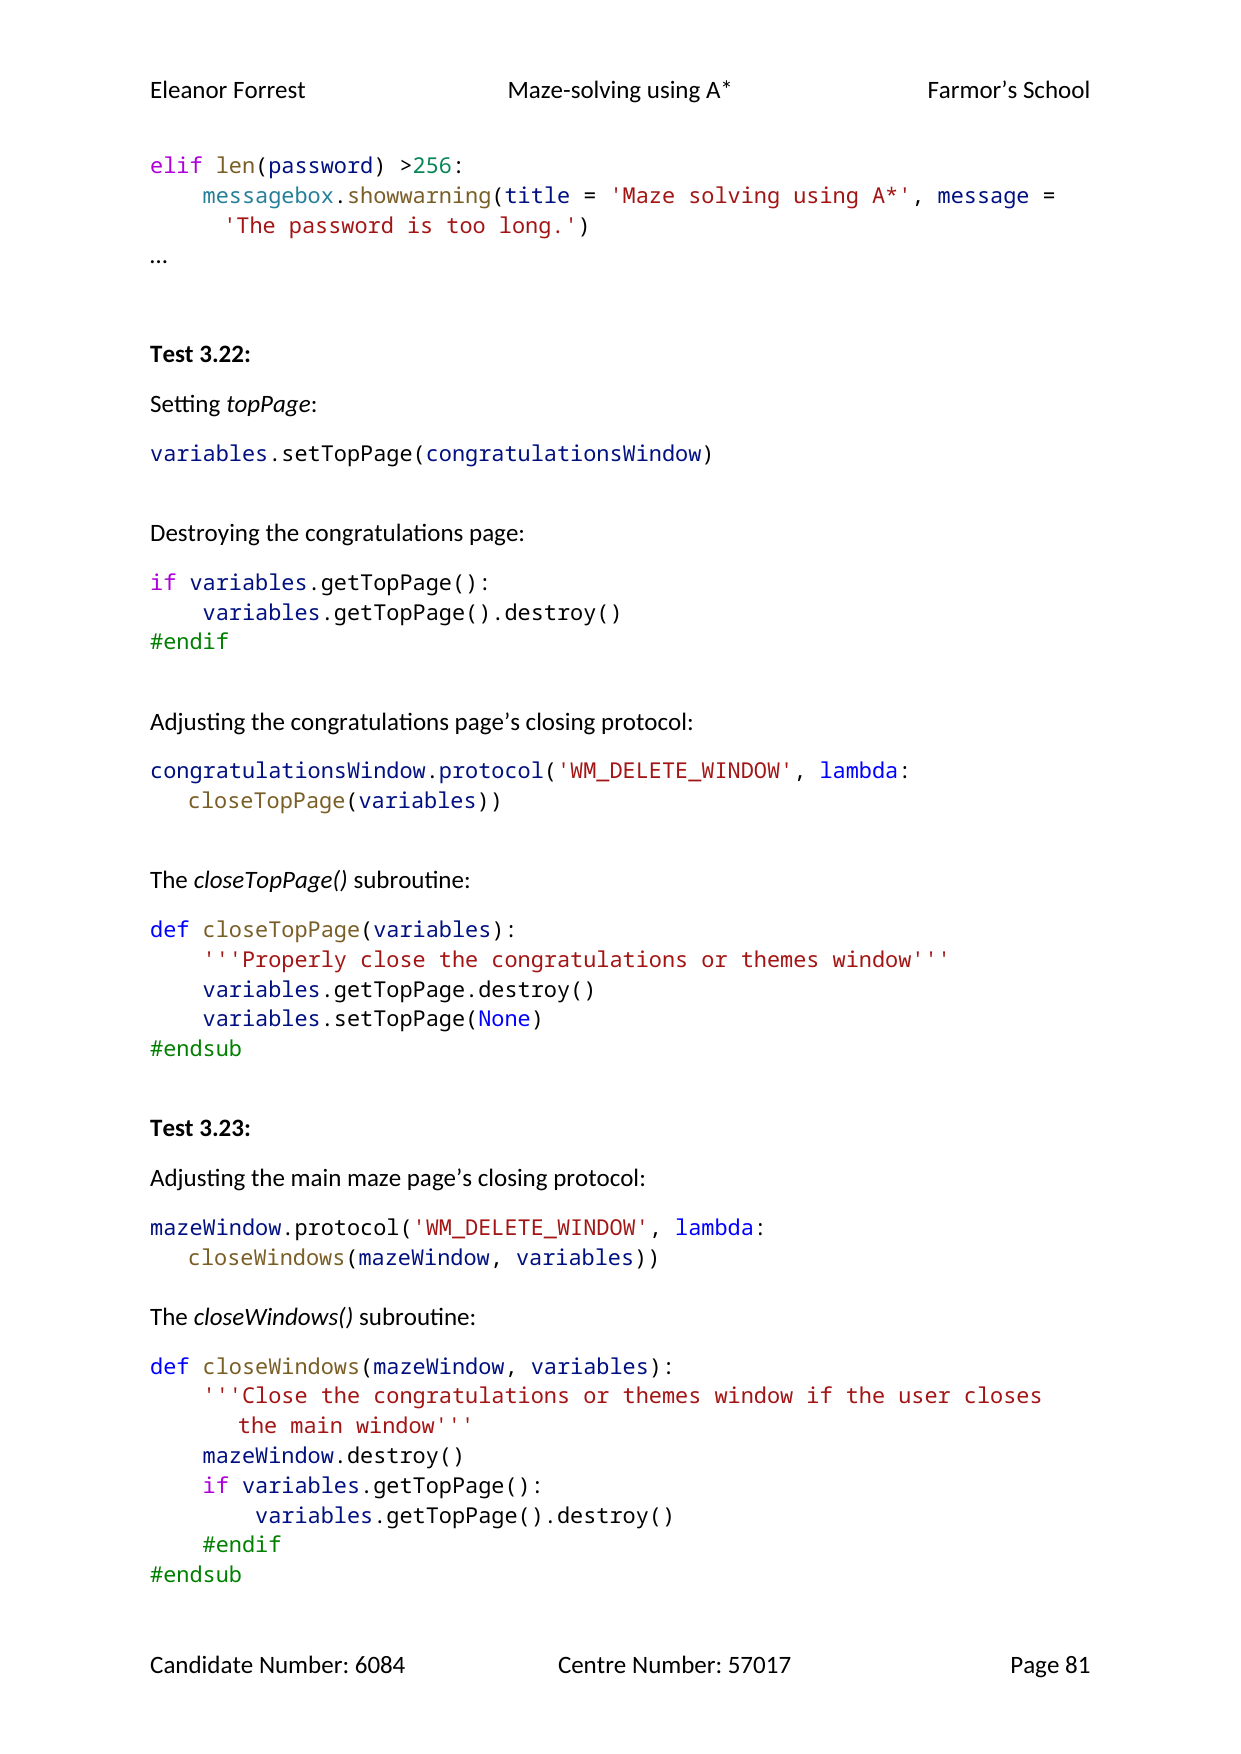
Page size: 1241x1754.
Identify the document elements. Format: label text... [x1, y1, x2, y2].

text '''Close the congratulations or themes window if the user closes the main window''' [150, 1380, 1090, 1440]
text congratulationsWindow.protocol('WM_DELETE_WINDOW', lambda: closeTopPage(variables)) [150, 755, 1090, 815]
text elif len(password) >256: [150, 150, 1090, 180]
text #endsub [150, 1559, 1090, 1589]
text The closeWindows() subroutine: [150, 1301, 1090, 1332]
text def closeWindows(mazeWindow, variables): [150, 1351, 1090, 1380]
text #endif [150, 626, 1090, 656]
text variables.getTopPage().destroy() [150, 1499, 1090, 1529]
text variables.getTopPage().destroy() [150, 596, 1090, 626]
text Test 3.22: [150, 338, 1090, 369]
text Setting topPage: [150, 388, 1090, 419]
text The closeTopPage() subroutine: [150, 864, 1090, 895]
text mazeWindow.destroy() [150, 1440, 1090, 1470]
text if variables.getTopPage(): [150, 567, 1090, 596]
text … [150, 239, 1090, 270]
text Destroying the congratulations page: [150, 517, 1090, 548]
text Adjusting the congratulations page’s closing protocol: [150, 706, 1090, 736]
text if variables.getTopPage(): [150, 1470, 1090, 1499]
text Adjusting the main maze page’s closing protocol: [150, 1162, 1090, 1193]
text '''Properly close the congratulations or themes window''' [150, 944, 1090, 973]
text variables.getTopPage.destroy() [150, 973, 1090, 1003]
text Test 3.23: [150, 1112, 1090, 1143]
text variables.setTopPage(congratulationsWindow) [150, 438, 1090, 467]
text #endsub [150, 1033, 1090, 1063]
text mazeWindow.protocol('WM_DELETE_WINDOW', lambda: closeWindows(mazeWindow, variables)) [150, 1212, 1090, 1271]
text #endif [150, 1529, 1090, 1559]
text messagebox.showwarning(title = 'Maze solving using A*', message = 'The password is too long.') [150, 180, 1090, 239]
text def closeTopPage(variables): [150, 914, 1090, 944]
text variables.setTopPage(None) [150, 1003, 1090, 1033]
